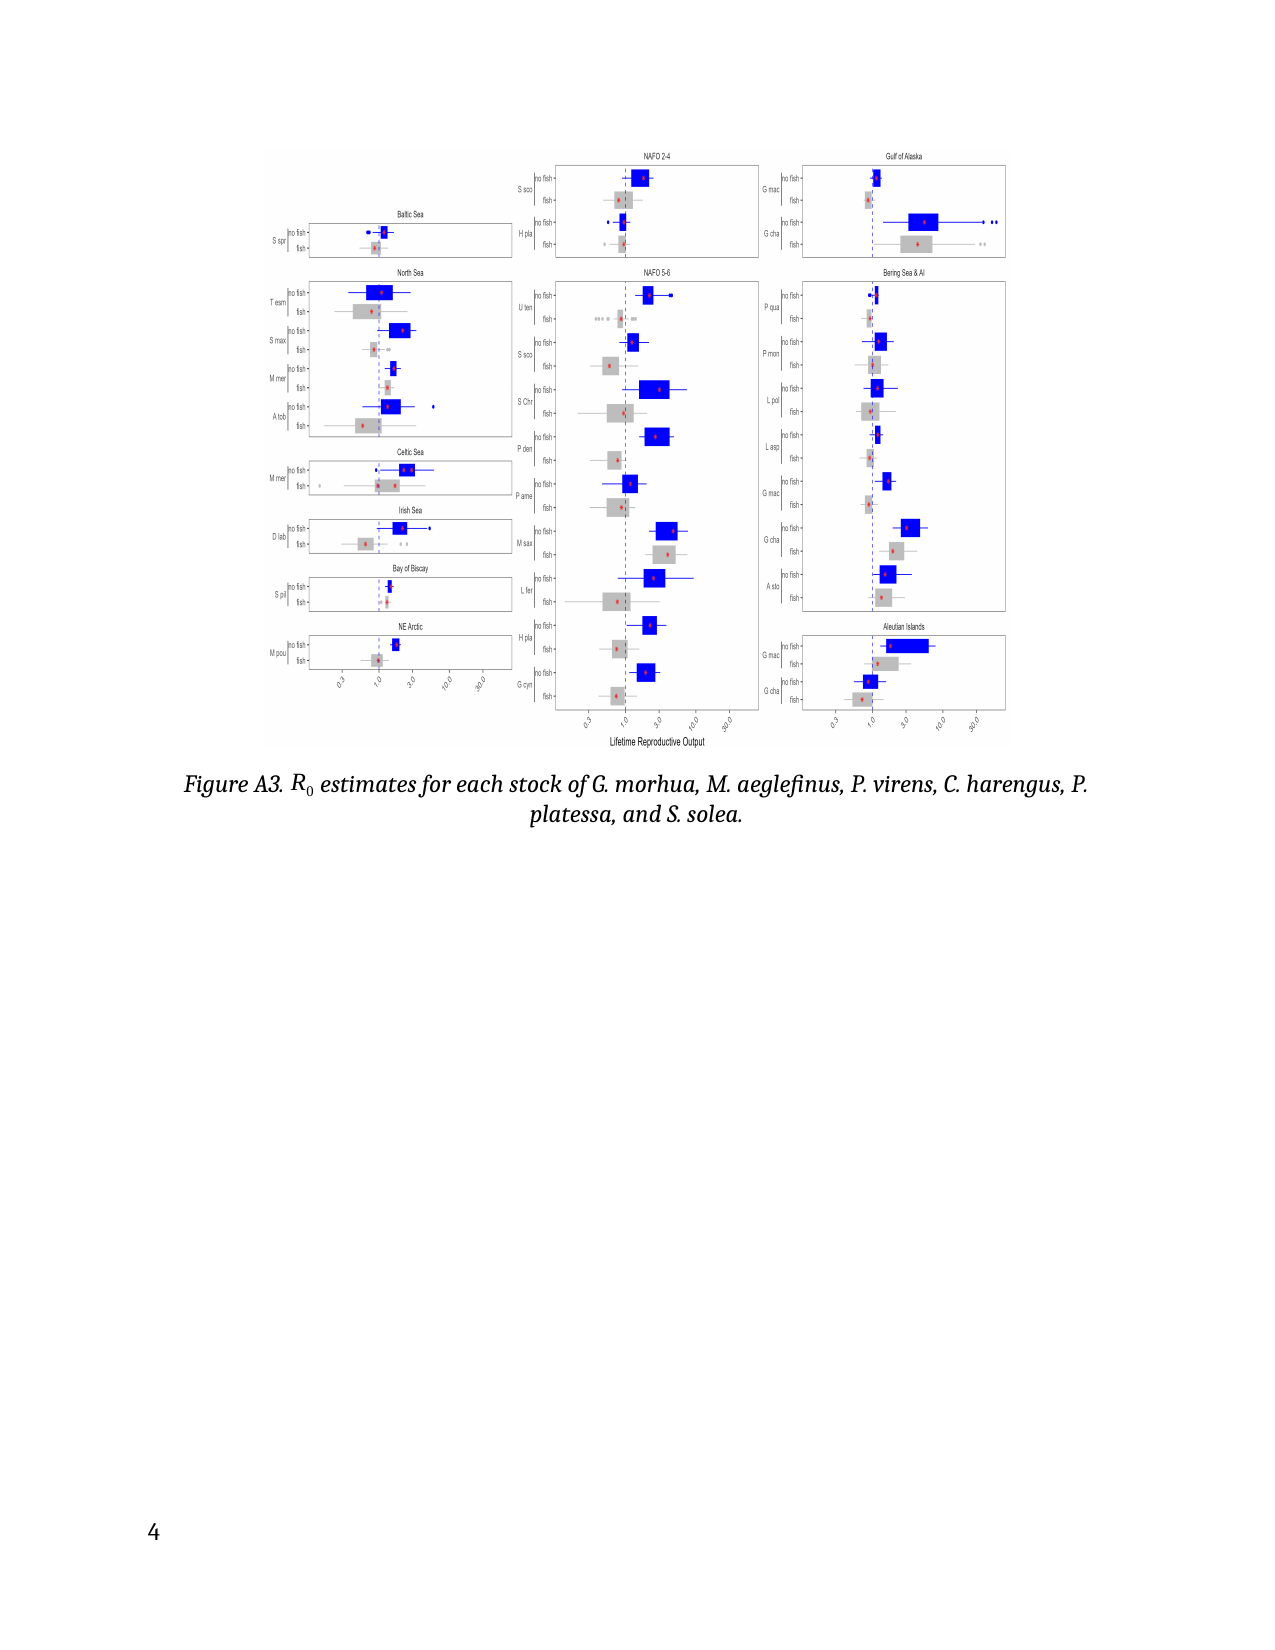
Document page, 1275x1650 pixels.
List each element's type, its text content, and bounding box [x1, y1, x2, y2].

picture [262, 147, 1013, 748]
text Figure A. estimates for each stock of G. morhua, M. aeglefinus, P. virens, C. harengus, P. platessa, and S. solea. [148, 768, 1127, 828]
